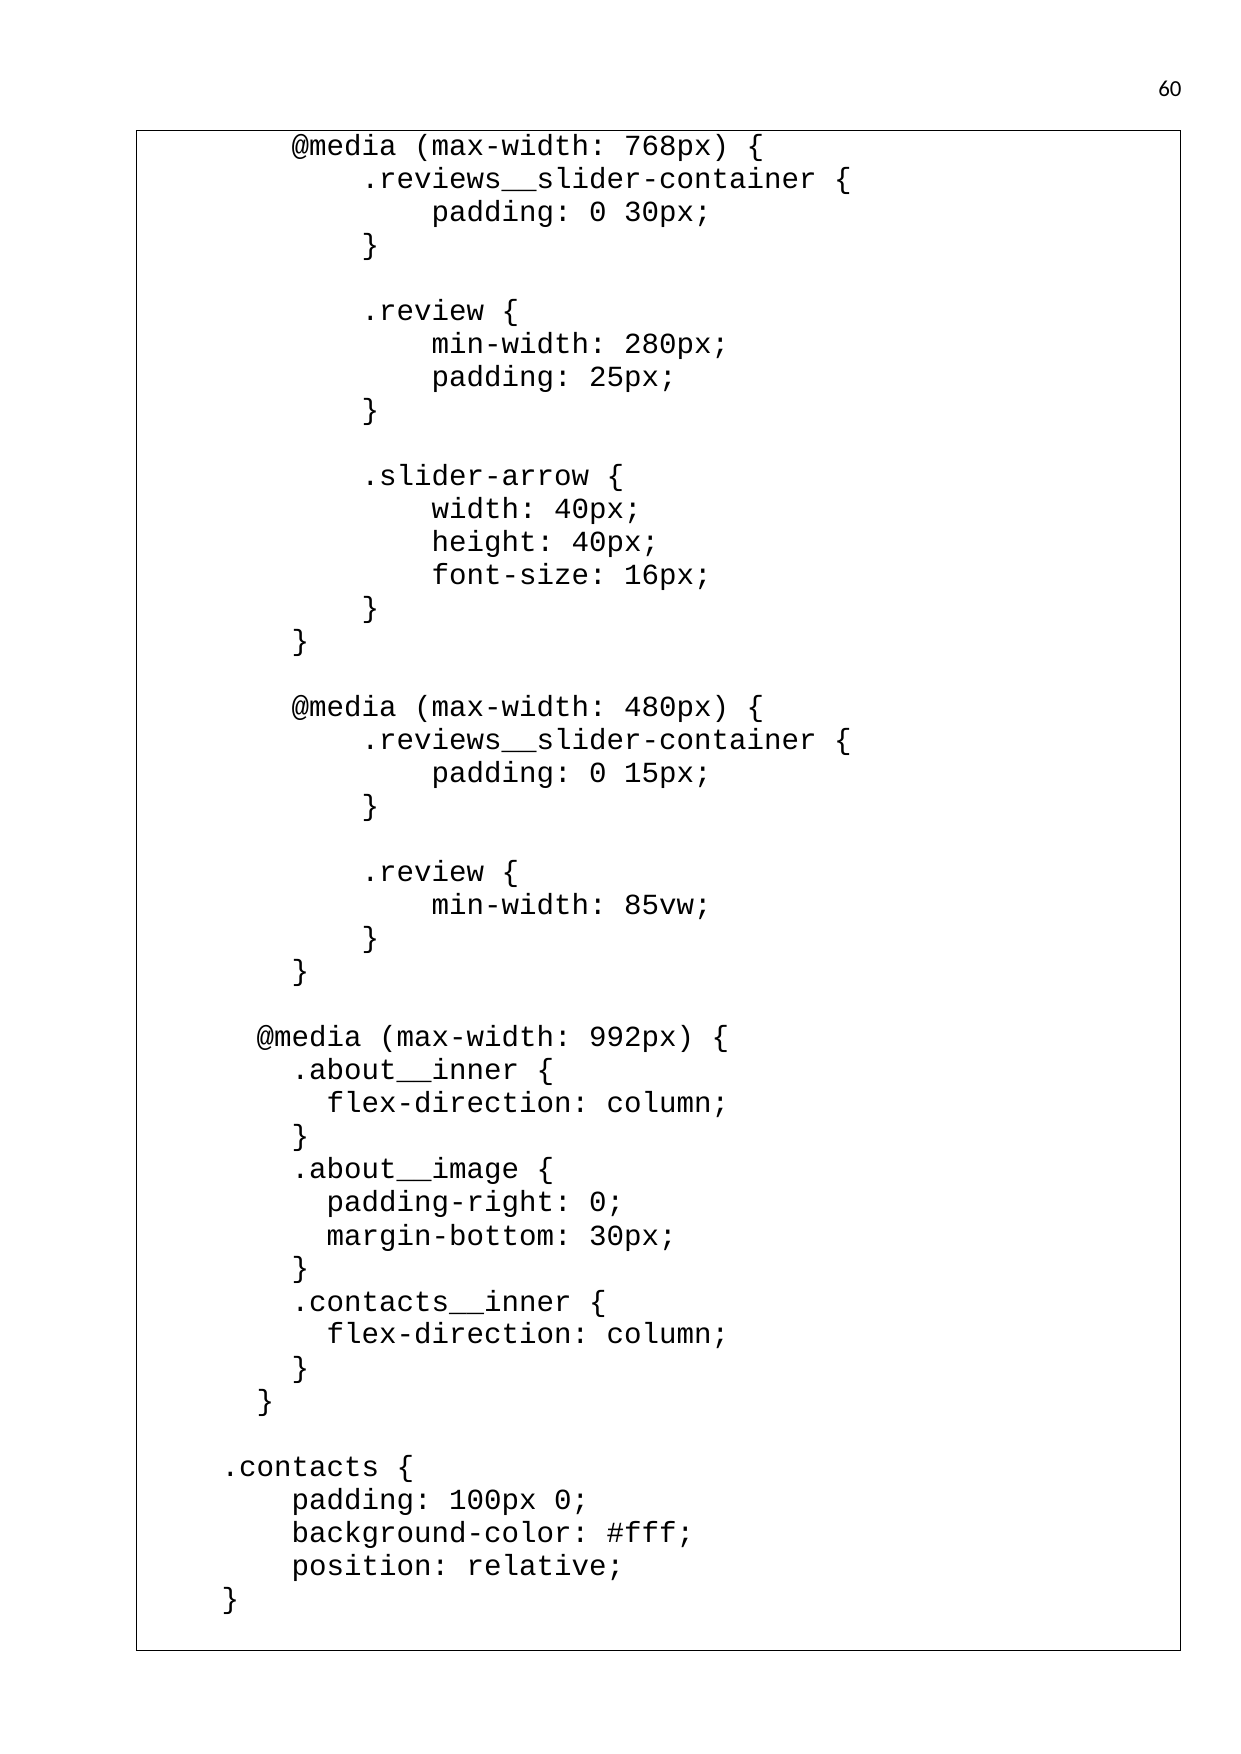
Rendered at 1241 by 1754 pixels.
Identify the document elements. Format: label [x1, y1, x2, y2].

table_header [137, 131, 1180, 1650]
